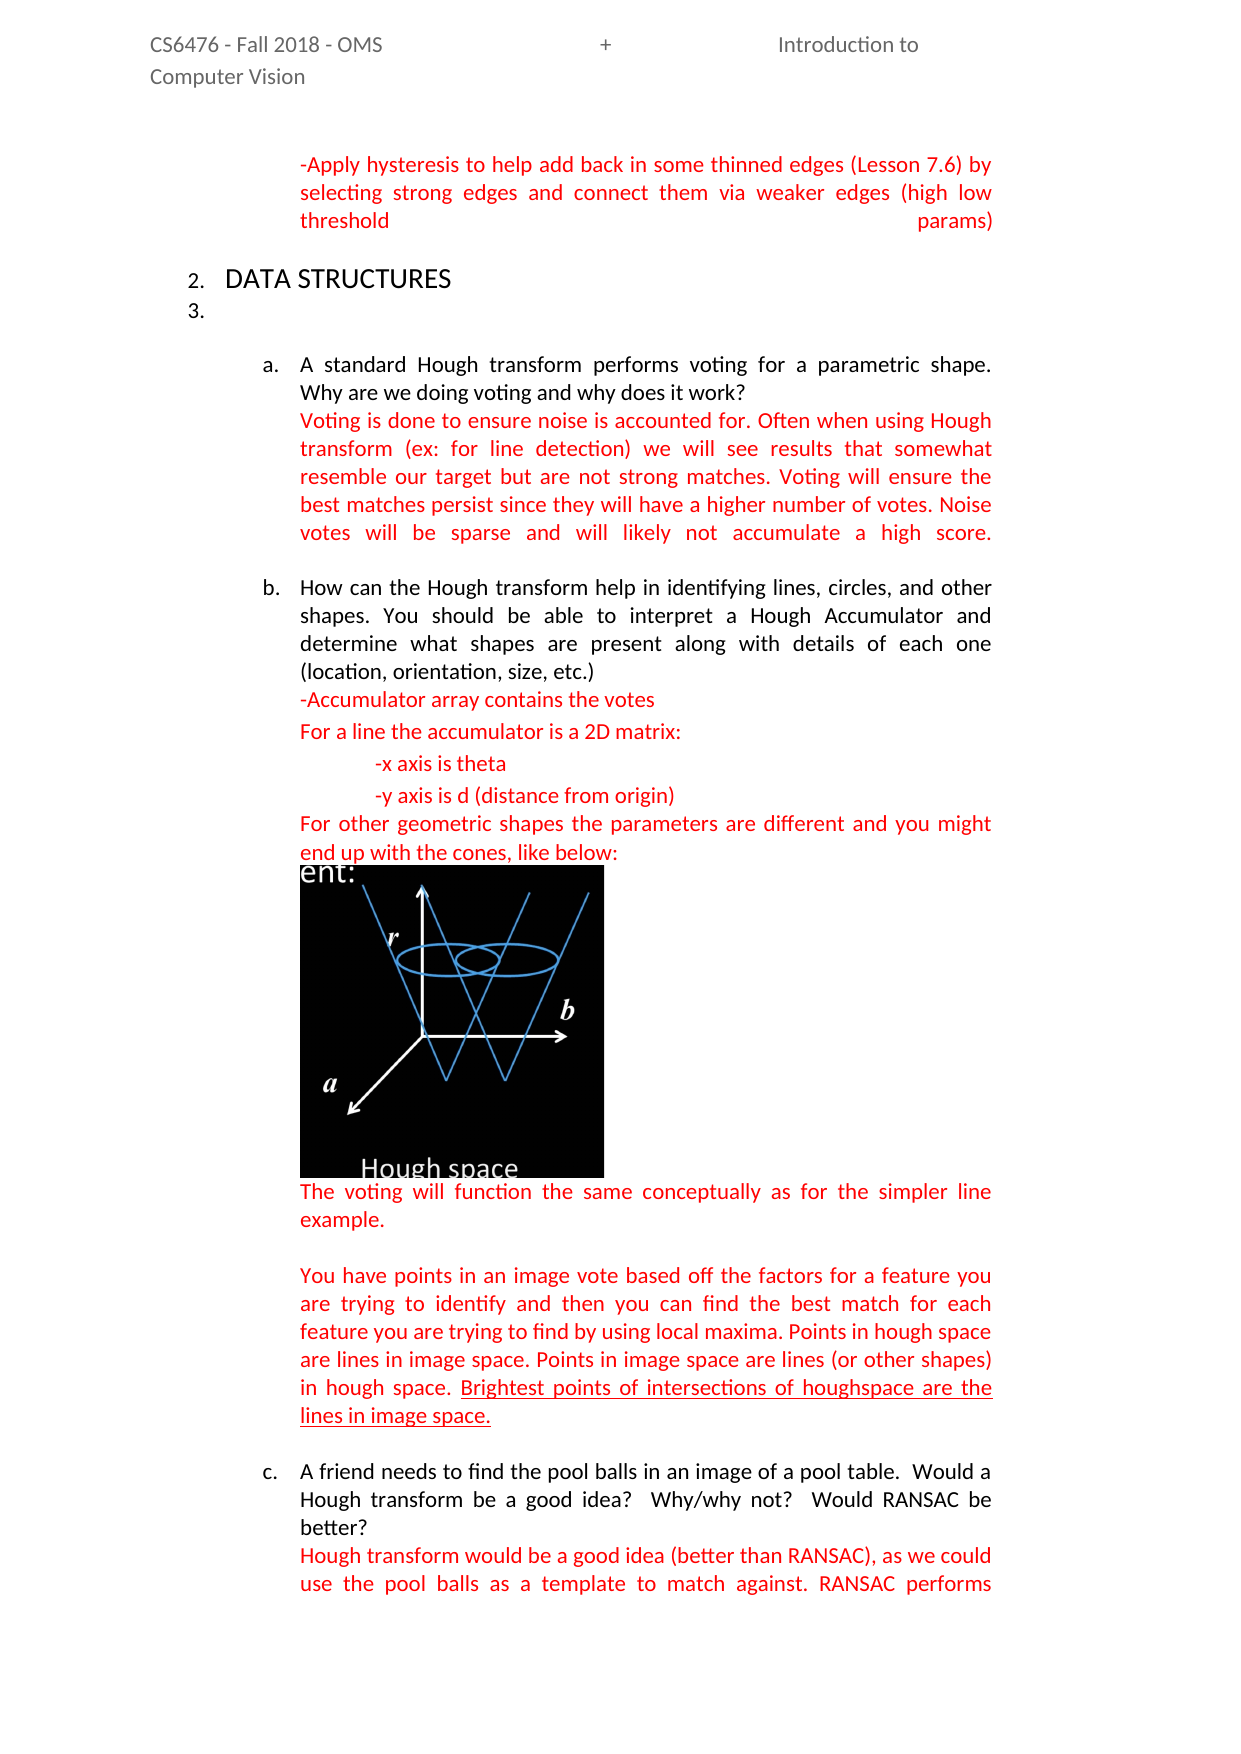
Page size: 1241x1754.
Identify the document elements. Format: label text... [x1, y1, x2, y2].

text -Accumulator array contains the votes [300, 685, 993, 713]
text For other geometric shapes the parameters are different and you might end up with the cones, like below: [300, 809, 993, 866]
list A standard Hough transform performs voting for a parametric shape. Why are we doing voting and why does it work? [262, 350, 993, 406]
text For a line the accumulator is a 2D matrix: [300, 717, 993, 745]
text Voting is done to ensure noise is accounted for. Often when using Hough transform (ex: for line detection) we will see results that somewhat resemble our target but are not strong matches. Voting will ensure the best matches persist since they will have a higher number of votes. Noise votes will be sparse and will likely not accumulate a high score. [300, 406, 993, 573]
text -x axis is theta [300, 749, 993, 777]
list A friend needs to find the pool balls in an image of a pool table. Would a Hough transform be a good idea? Why/why not? Would RANSAC be better? [262, 1457, 993, 1542]
picture [300, 865, 605, 1178]
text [300, 1542, 993, 1598]
text -Apply hysteresis to help add back in some thinned edges (Lesson 7.6) by selecting strong edges and connect them via weaker edges (high low threshold params) [300, 150, 993, 260]
text The voting will function the same conceptually as for the simpler line example. [300, 1177, 993, 1233]
text -y axis is d (distance from origin) [300, 782, 993, 809]
list DATA STRUCTURES [187, 260, 993, 296]
text You have points in an image vote based off the factors for a feature you are trying to identify and then you can find the best match for each feature you are trying to find by using local maxima. Points in hough space are lines in image space. Points in image space are lines (or other shapes) in hough space. Brightest points of intersections of houghspace are the lines in image space. [300, 1233, 993, 1429]
list How can the Hough transform help in identifying lines, circles, and other shapes. You should be able to interpret a Hough Accumulator and determine what shapes are present along with details of each one (location, orientation, size, etc.) [262, 573, 993, 685]
